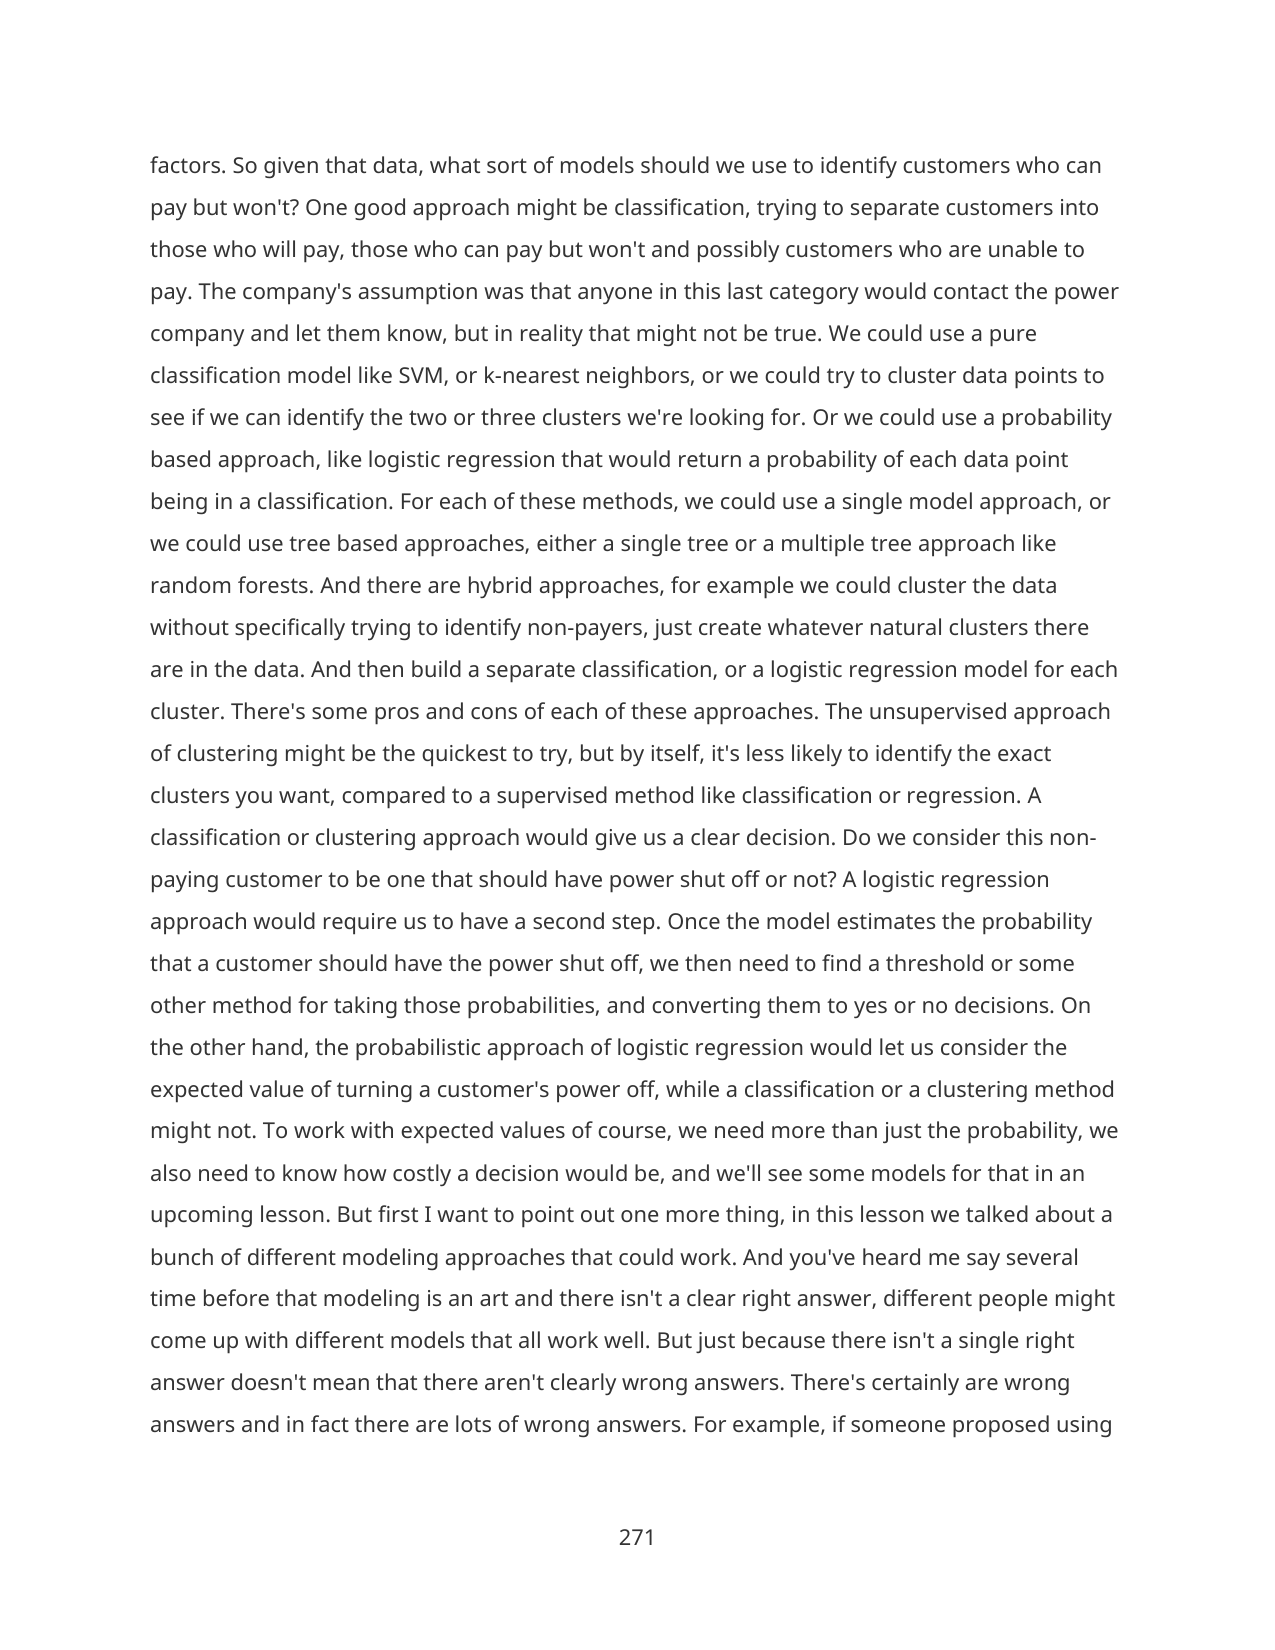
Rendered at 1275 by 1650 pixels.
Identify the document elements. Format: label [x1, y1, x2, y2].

text [150, 150, 1125, 1439]
